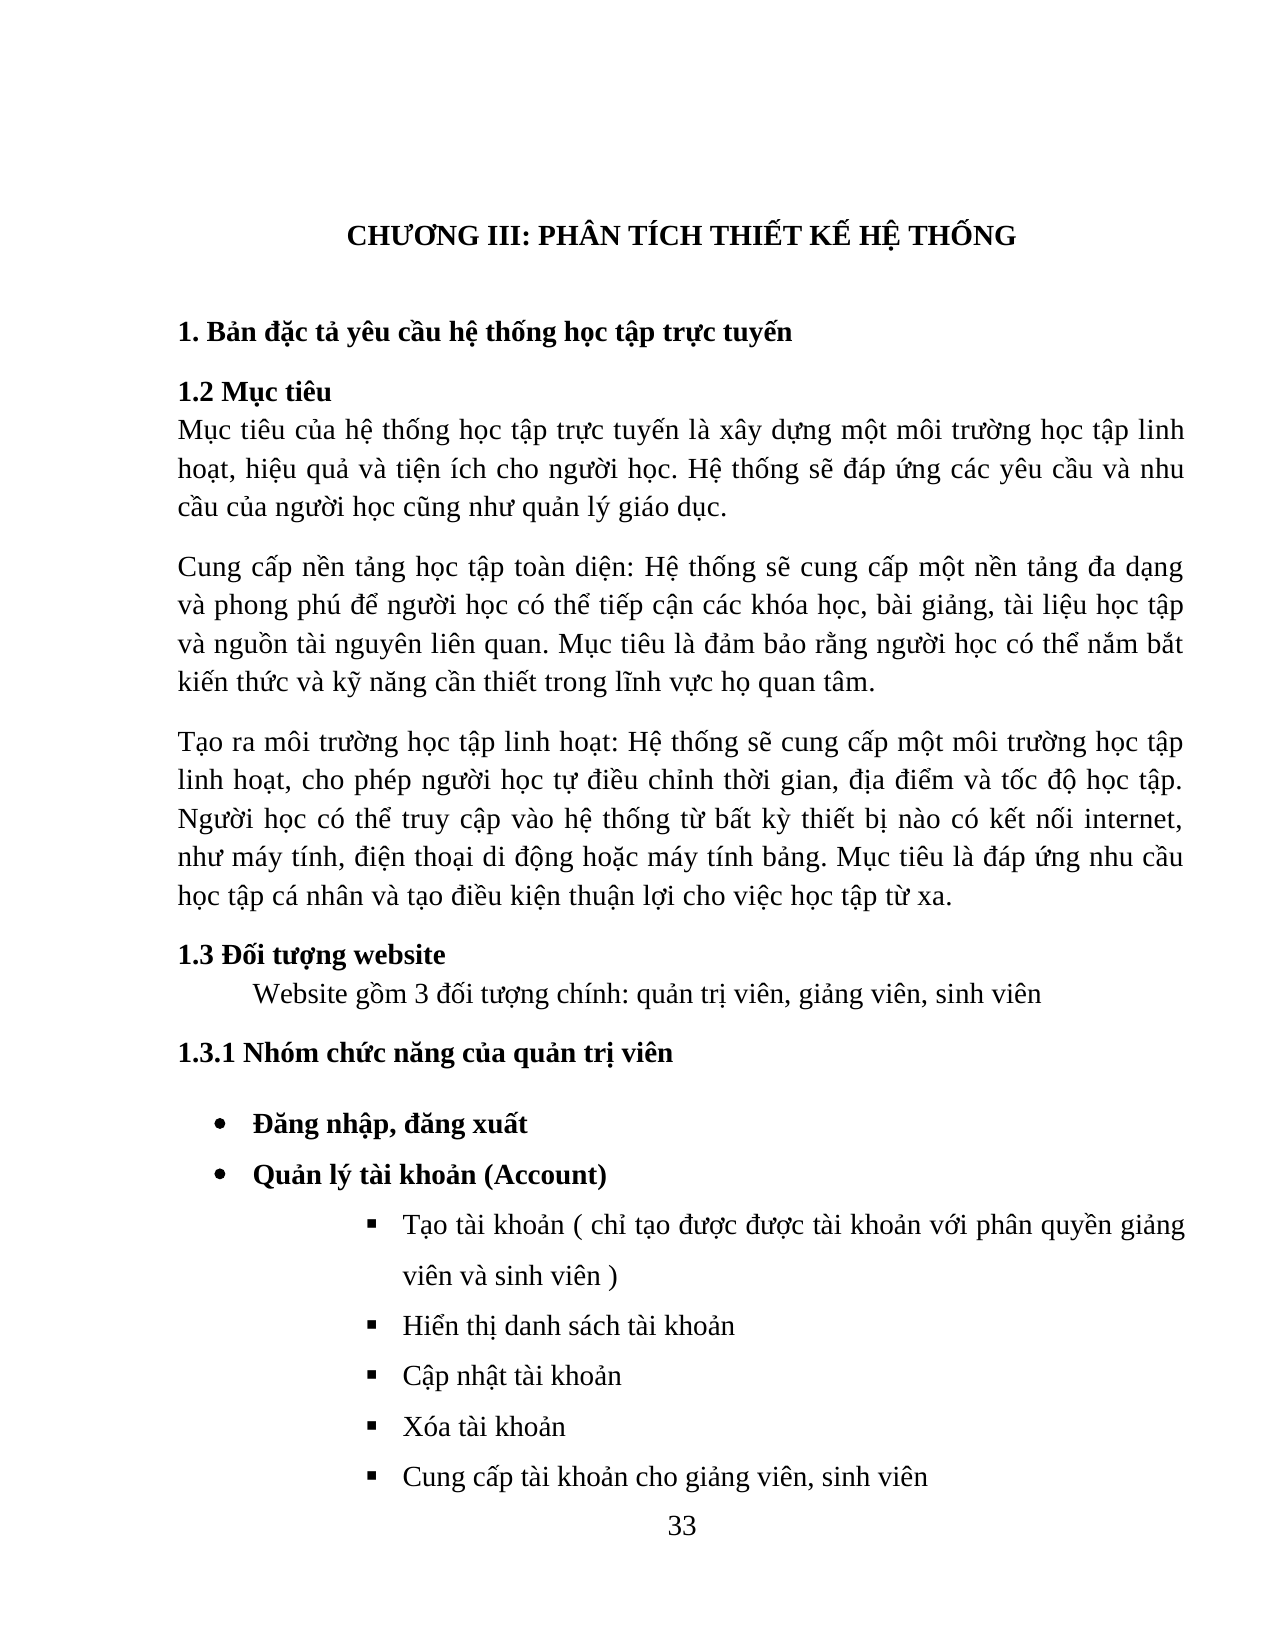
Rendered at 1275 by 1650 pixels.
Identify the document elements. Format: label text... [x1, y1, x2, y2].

subtitle 1. Bản đặc tả yêu cầu hệ thống học tập trực tuyến [177, 314, 1186, 348]
subtitle 1.2 Mục tiêu [177, 374, 1186, 407]
text Website gồm 3 đối tượng chính: quản trị viên, giảng viên, sinh viên [177, 976, 1186, 1009]
text Cung cấp nền tảng học tập toàn diện: Hệ thống sẽ cung cấp một nền tảng đa dạng và phong phú để người học có thể tiếp cận các khóa học, bài giảng, tài liệu học tập và nguồn tài nguyên liên quan. Mục tiêu là đảm bảo rằng người học có thể nắm bắt kiến thức và kỹ năng cần thiết trong lĩnh vực họ quan tâm. [177, 659, 1186, 698]
text Tạo ra môi trường học tập linh hoạt: Hệ thống sẽ cung cấp một môi trường học tập linh hoạt, cho phép người học tự điều chỉnh thời gian, địa điểm và tốc độ học tập. Người học có thể truy cập vào hệ thống từ bất kỳ thiết bị nào có kết nối internet, như máy tính, điện thoại di động hoặc máy tính bảng. Mục tiêu là đáp ứng nhu cầu học tập cá nhân và tạo điều kiện thuận lợi cho việc học tập từ xa. [177, 873, 1186, 911]
subtitle CHƯƠNG III: PHÂN TÍCH THIẾT KẾ HỆ THỐNG [177, 218, 1186, 252]
list Cung cấp tài khoản cho giảng viên, sinh viên [365, 1459, 1186, 1493]
list Xóa tài khoản [365, 1409, 1186, 1442]
list Quản lý tài khoản (Account) [215, 1157, 1186, 1190]
list Đăng nhập, đăng xuất [215, 1106, 1186, 1140]
text 1.3.1 Nhóm chức năng của quản trị viên [177, 1035, 1186, 1069]
list Hiển thị danh sách tài khoản [365, 1308, 1186, 1342]
list Cập nhật tài khoản [365, 1358, 1186, 1392]
subtitle 1.3 Đối tượng website [177, 937, 1186, 971]
list Tạo tài khoản ( chỉ tạo được được tài khoản với phân quyền giảng viên và sinh viên ) [365, 1207, 1186, 1291]
text Mục tiêu của hệ thống học tập trực tuyến là xây dựng một môi trường học tập linh hoạt, hiệu quả và tiện ích cho người học. Hệ thống sẽ đáp ứng các yêu cầu và nhu cầu của người học cũng như quản lý giáo dục. [177, 484, 1186, 523]
